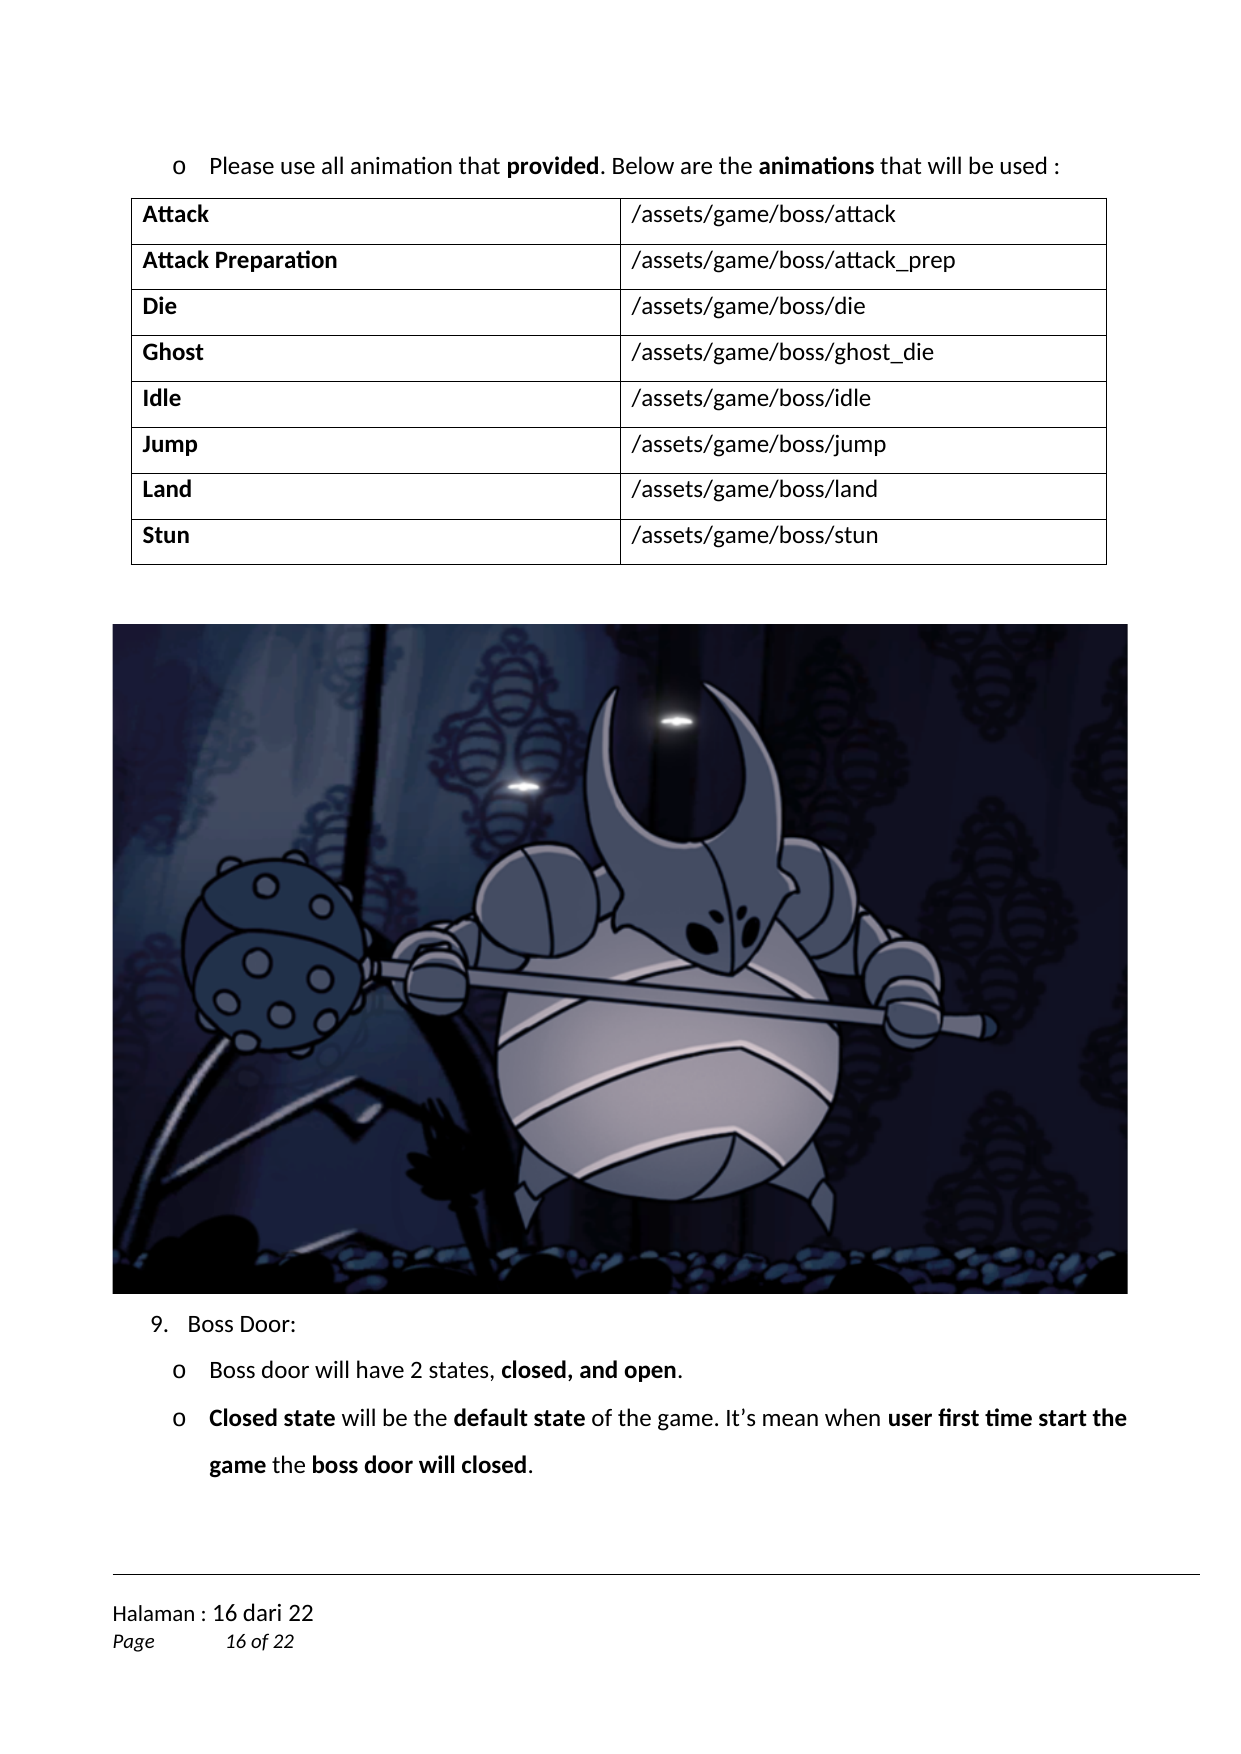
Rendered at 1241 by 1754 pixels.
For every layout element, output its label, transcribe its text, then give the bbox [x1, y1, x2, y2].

table_cell Jump [132, 428, 620, 473]
table_header Attack [132, 199, 620, 243]
table_cell Die [132, 290, 620, 335]
list Boss Door: [150, 1308, 1128, 1339]
table_cell Land [132, 474, 620, 518]
table_cell Idle [132, 382, 620, 427]
table_cell /assets/game/boss/stun [621, 520, 1106, 564]
table_cell /assets/game/boss/jump [621, 428, 1106, 473]
table_cell /assets/game/boss/die [621, 290, 1106, 335]
table_cell Attack Preparation [132, 245, 620, 289]
table_cell Ghost [132, 336, 620, 381]
table_header /assets/game/boss/attack [621, 199, 1106, 243]
table_cell /assets/game/boss/land [621, 474, 1106, 518]
table_cell /assets/game/boss/attack_prep [621, 245, 1106, 289]
picture [112, 624, 1128, 1294]
list Please use all animation that provided. Below are the animations that will be used : [172, 150, 1128, 182]
list Boss door will have 2 states, closed, and open. [172, 1354, 1128, 1386]
table_cell /assets/game/boss/ghost_die [621, 336, 1106, 381]
table_cell Stun [132, 520, 620, 564]
list Closed state will be the default state of the game. It’s mean when user first time start the game the boss door will closed. [172, 1402, 1128, 1479]
table_cell /assets/game/boss/idle [621, 382, 1106, 427]
